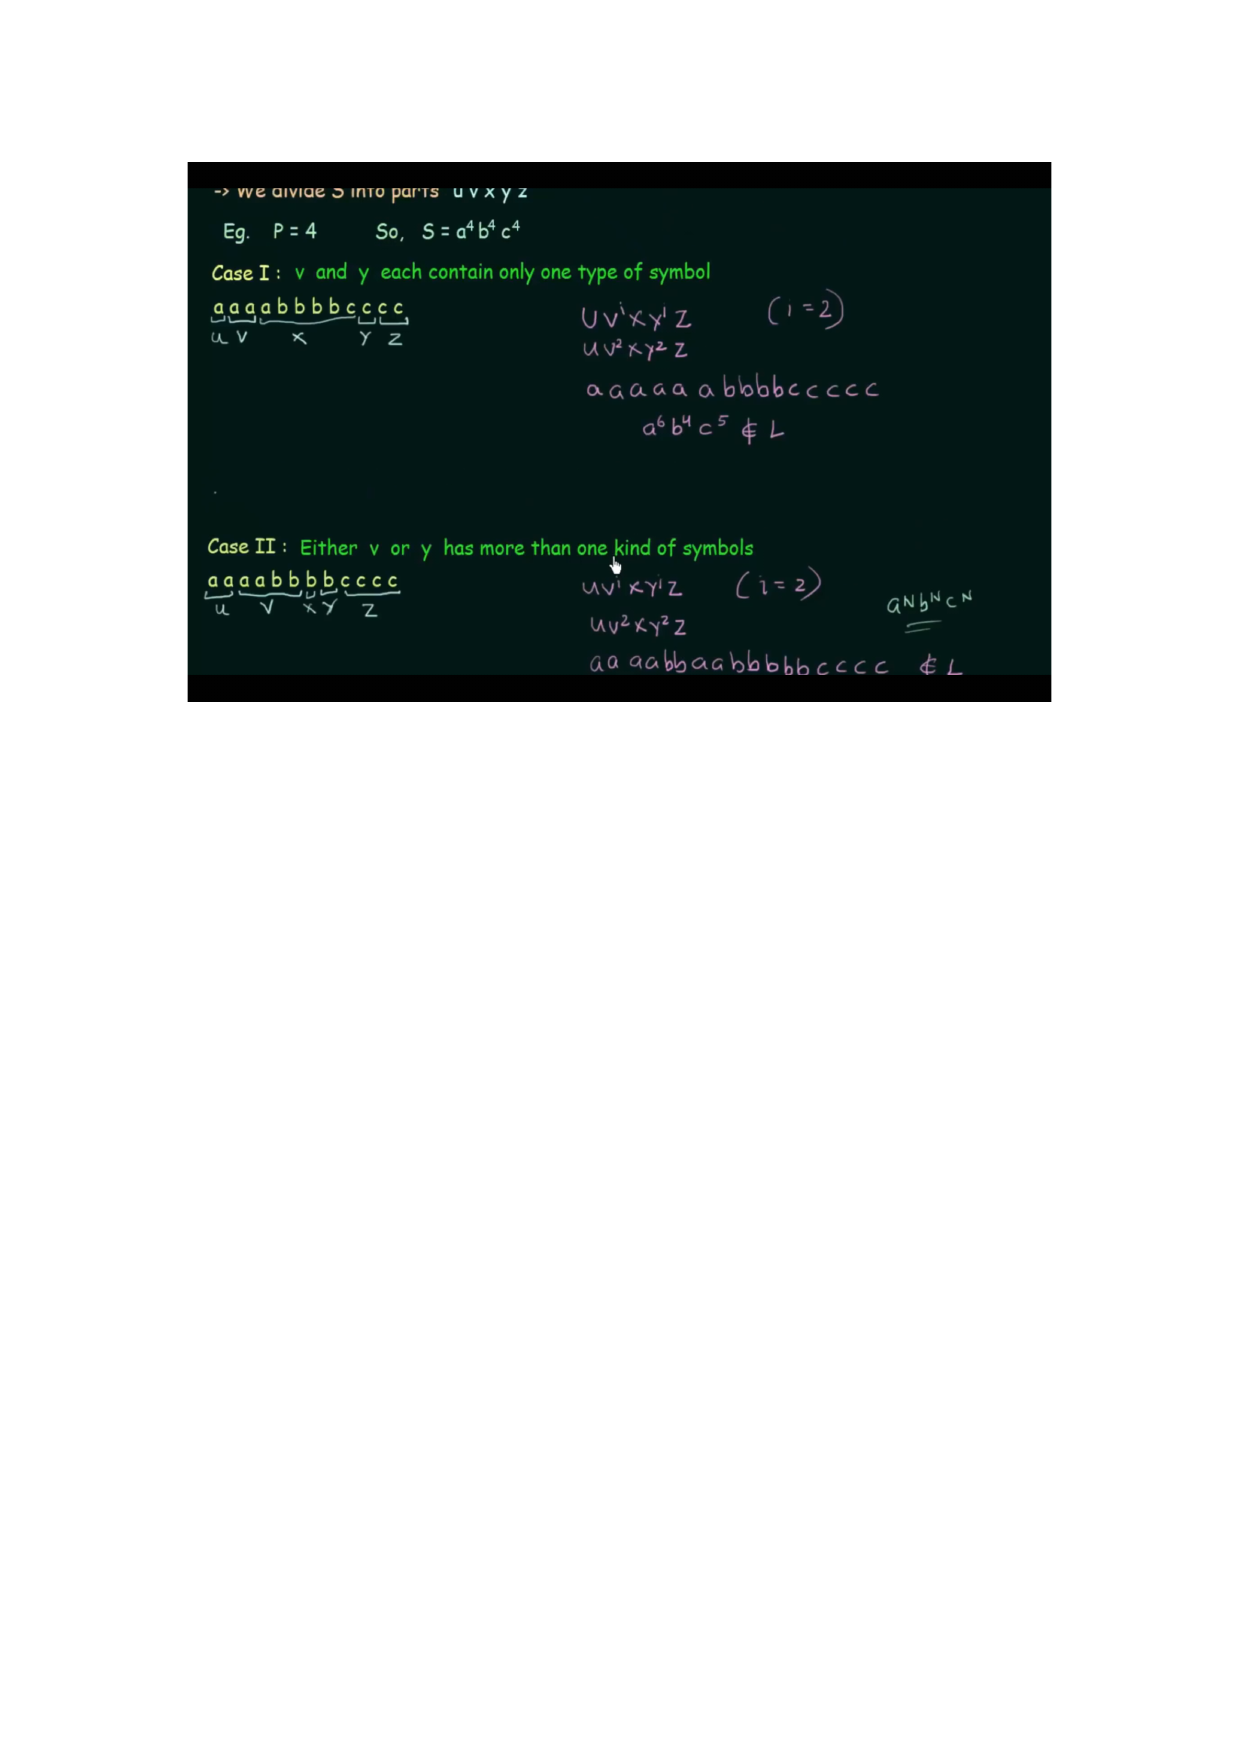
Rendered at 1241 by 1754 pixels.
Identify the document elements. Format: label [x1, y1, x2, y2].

picture [187, 162, 1052, 702]
